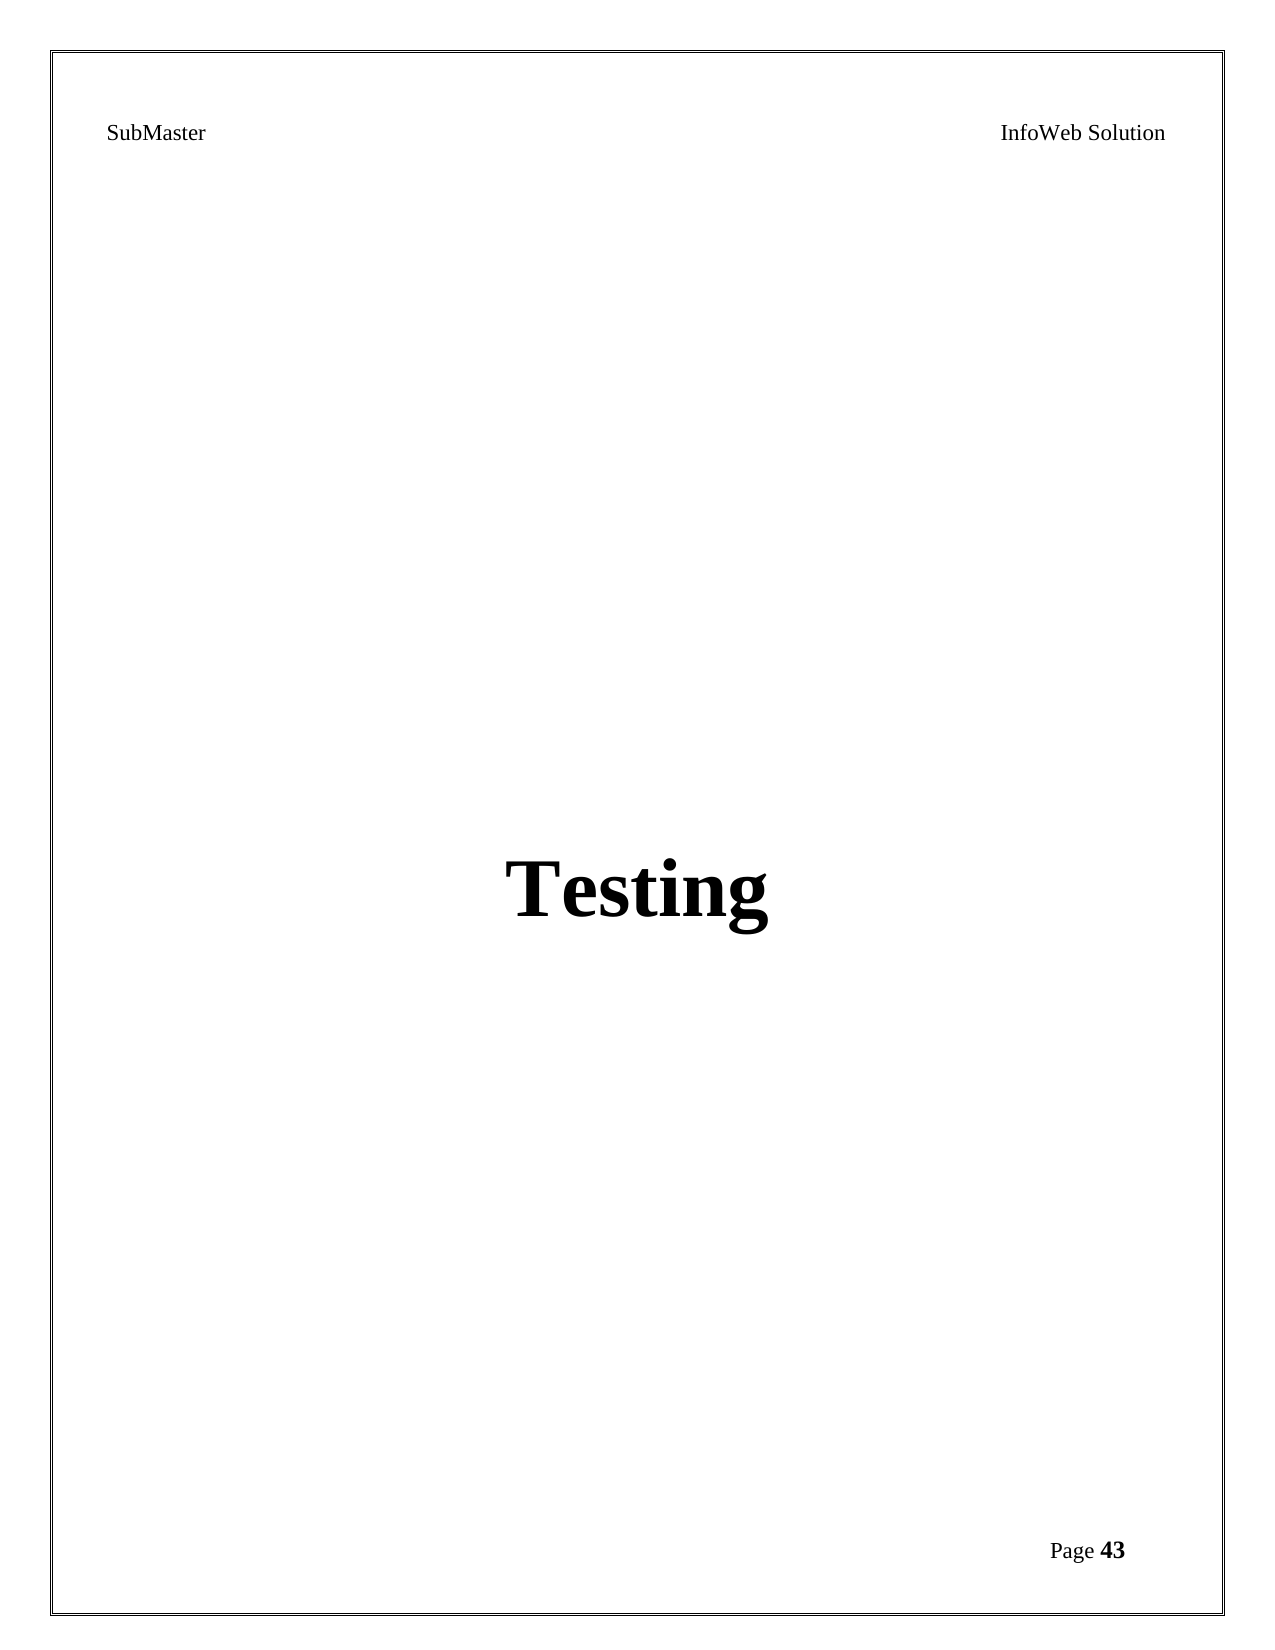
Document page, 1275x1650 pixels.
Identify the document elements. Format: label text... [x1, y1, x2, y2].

text Testing [150, 838, 1125, 934]
